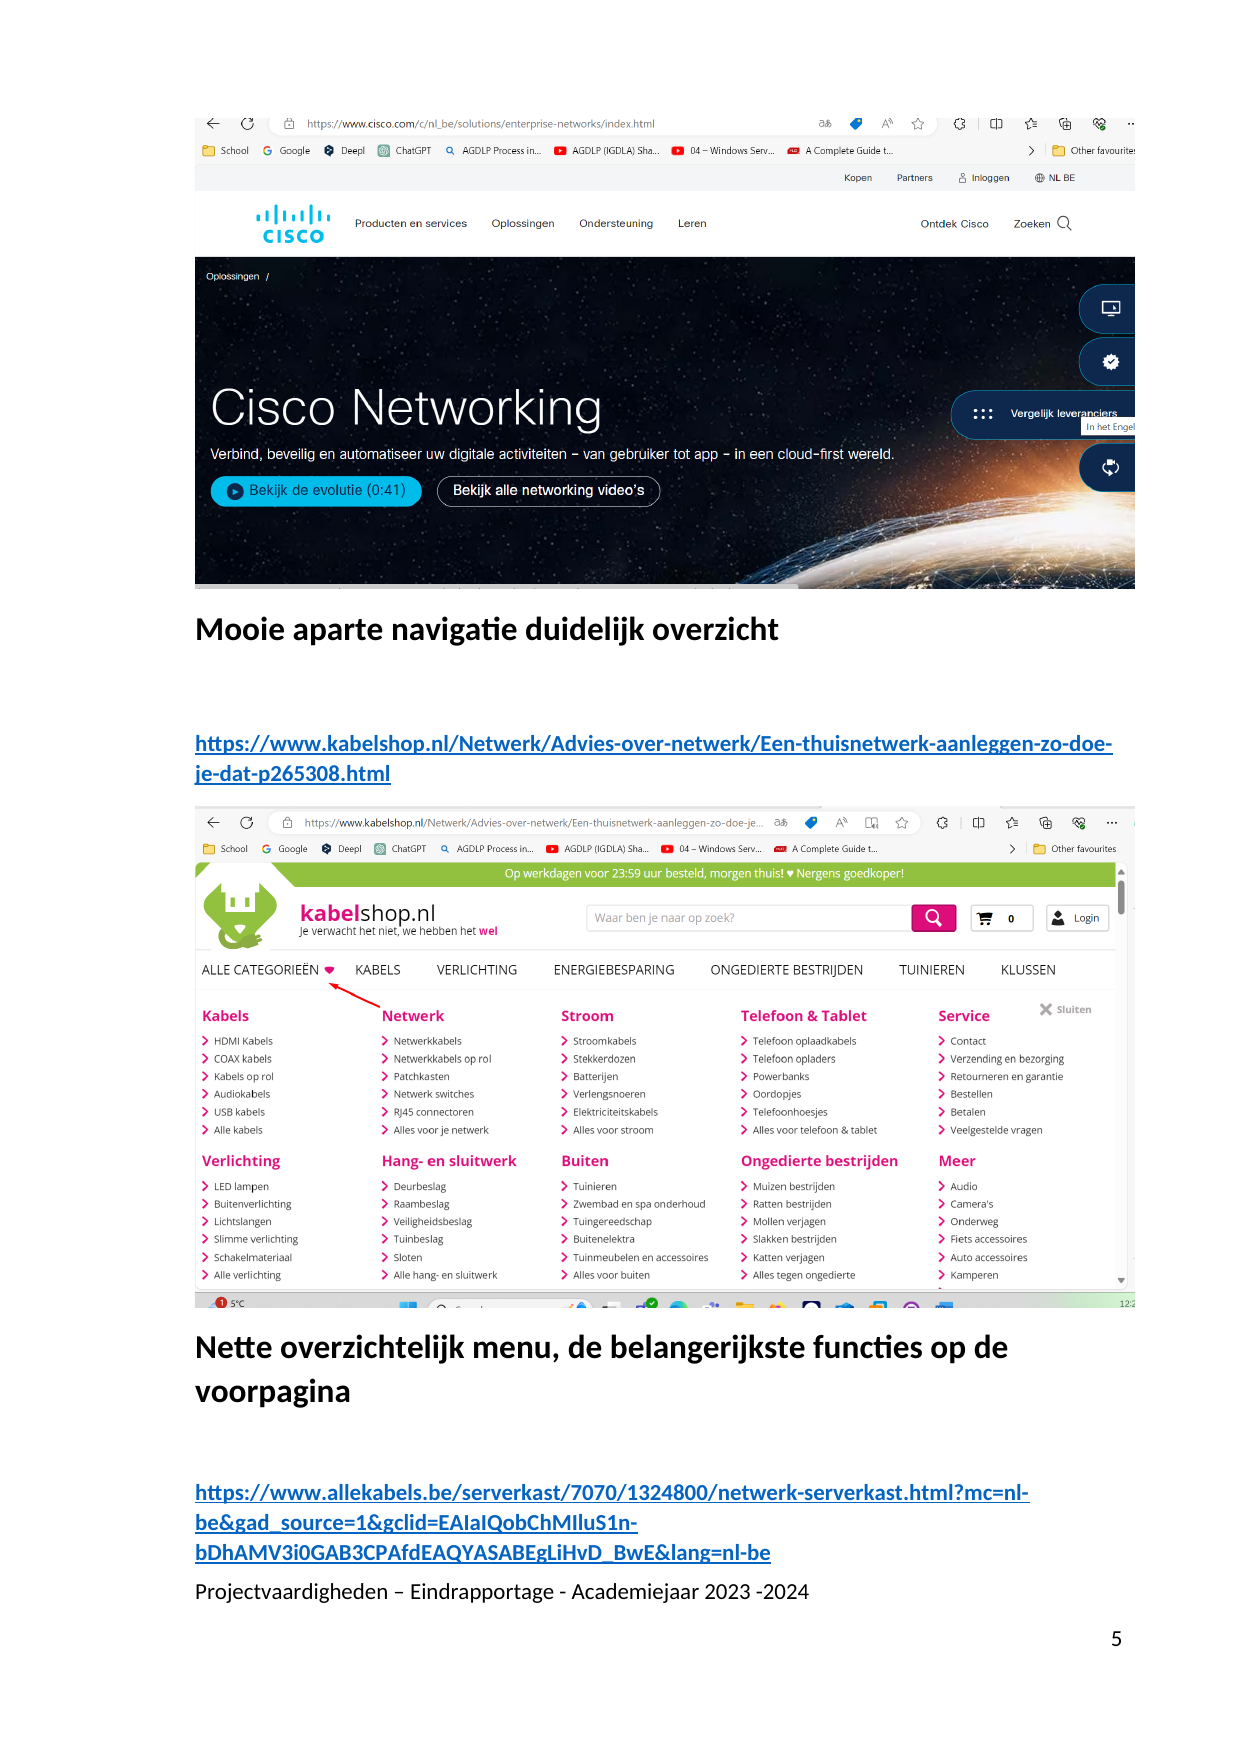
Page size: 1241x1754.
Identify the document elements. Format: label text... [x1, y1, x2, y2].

text Mooie aparte navigatie duidelijk overzicht [195, 608, 1122, 648]
picture [194, 118, 1135, 589]
text https://www.allekabels.be/serverkast/7070/1324800/netwerk-serverkast.html?mc=nl-be&gad_source=1&gclid=EAIaIQobChMIluS1n-bDhAMV3i0GAB3CPAfdEAQYASABEgLiHvD_BwE&lang=nl-be [195, 1478, 1122, 1566]
text https://www.kabelshop.nl/Netwerk/Advies-over-netwerk/Een-thuisnetwerk-aanleggen-zo-doe-je-dat-p265308.html [195, 729, 1122, 787]
picture [194, 806, 1135, 1308]
text Nette overzichtelijk menu, de belangerijkste functies op de voorpagina [195, 1326, 1122, 1411]
